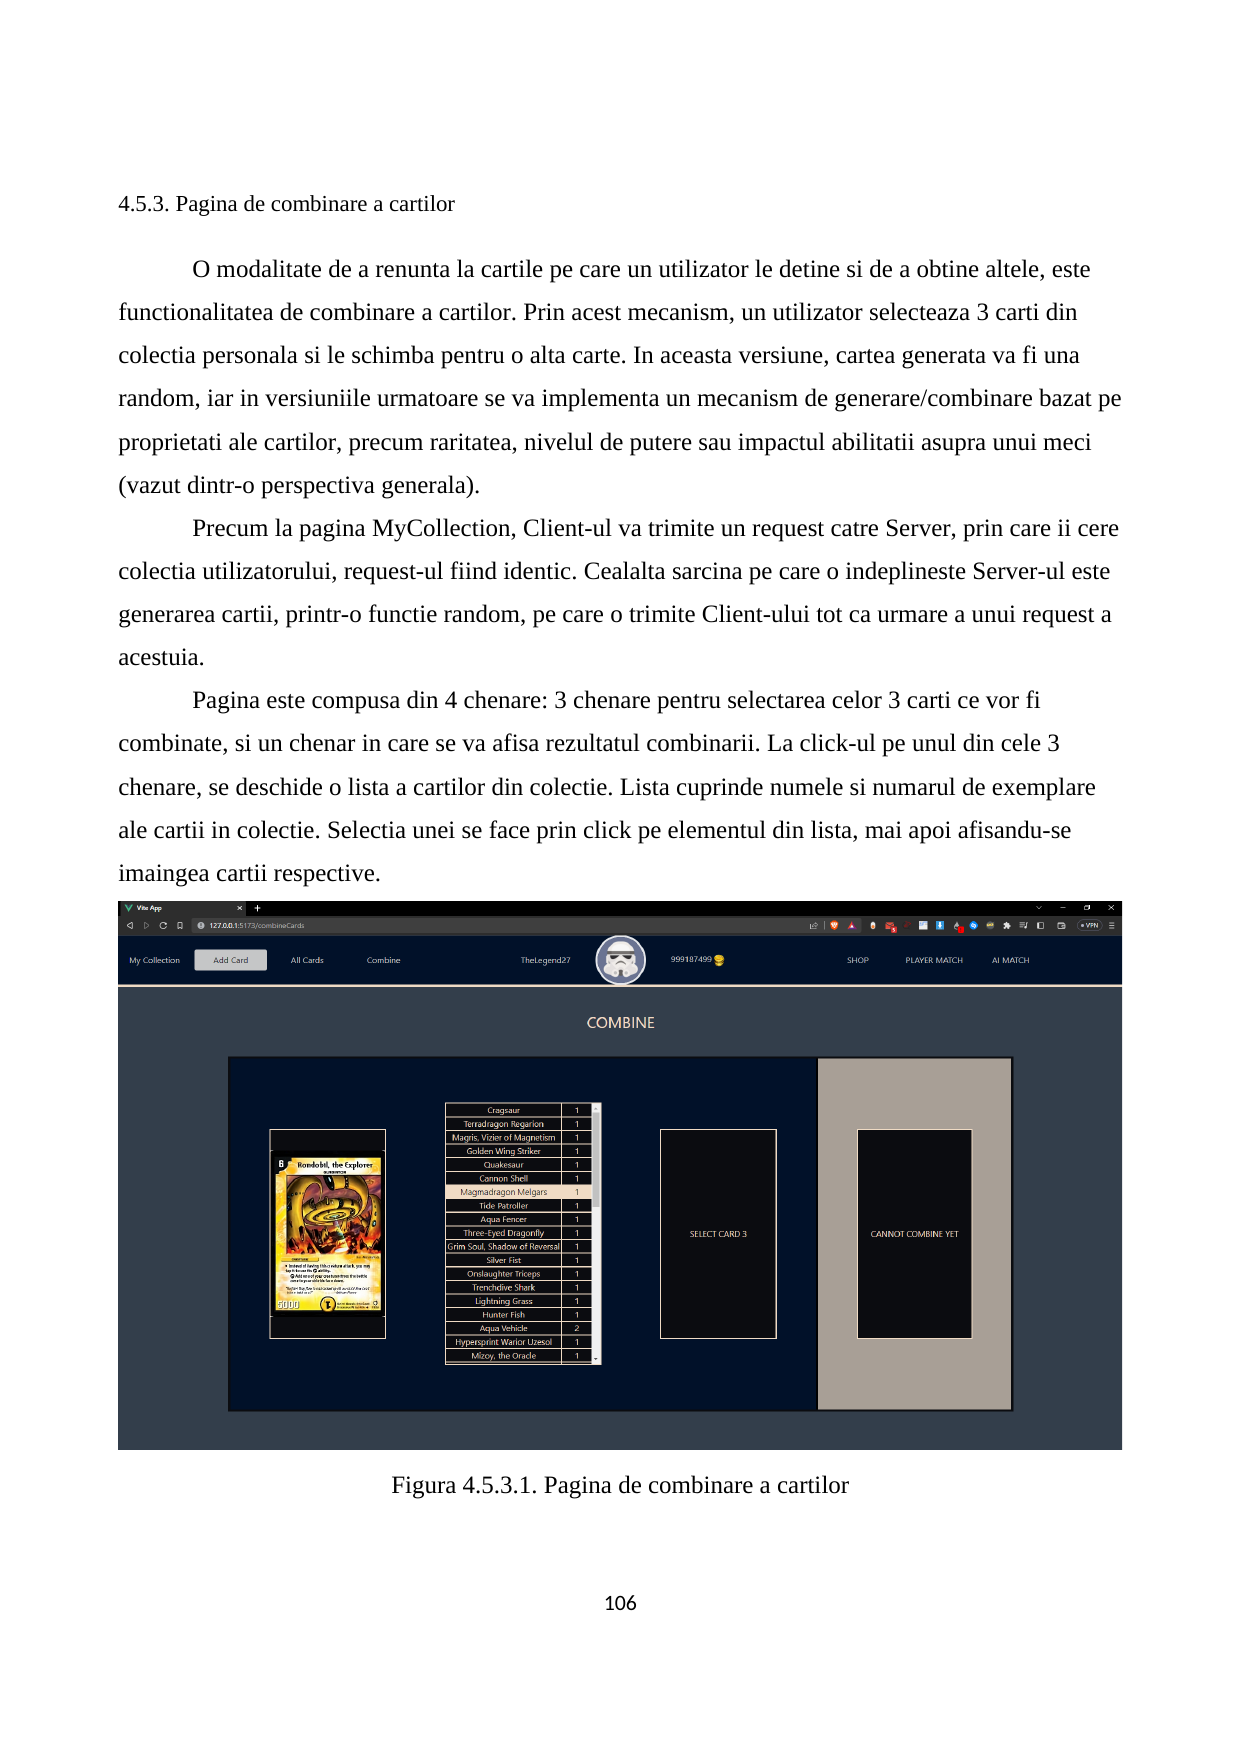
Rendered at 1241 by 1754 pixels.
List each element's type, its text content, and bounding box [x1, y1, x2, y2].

picture [118, 901, 1123, 1450]
text 4.5.3. Pagina de combinare a cartilor [118, 189, 1122, 216]
text O modalitate de a renunta la cartile pe care un utilizator le detine si de a obtine altele, este functionalitatea de combinare a cartilor. Prin acest mecanism, un utilizator selecteaza 3 carti din colectia personala si le schimba pentru o alta carte. In aceasta versiune, cartea generata va fi una random, iar in versiuniile urmatoare se va implementa un mecanism de generare/combinare bazat pe proprietati ale cartilor, precum raritatea, nivelul de putere sau impactul abilitatii asupra unui meci (vazut dintr-o perspectiva generala). [118, 254, 1122, 498]
text Precum la pagina MyCollection, Client-ul va trimite un request catre Server, prin care ii cere colectia utilizatorului, request-ul fiind identic. Cealalta sarcina pe care o indeplineste Server-ul este generarea cartii, printr-o functie random, pe care o trimite Client-ului tot ca urmare a unui request a acestuia. [118, 513, 1122, 671]
text Pagina este compusa din 4 chenare: 3 chenare pentru selectarea celor 3 carti ce vor fi combinate, si un chenar in care se va afisa rezultatul combinarii. La click-ul pe unul din cele 3 chenare, se deschide o lista a cartilor din colectie. Lista cuprinde numele si numarul de exemplare ale cartii in colectie. Selectia unei se face prin click pe elementul din lista, mai apoi afisandu-se imaingea cartii respective. [118, 685, 1122, 887]
text Figura 4.5.3.1. Pagina de combinare a cartilor [118, 1470, 1122, 1499]
